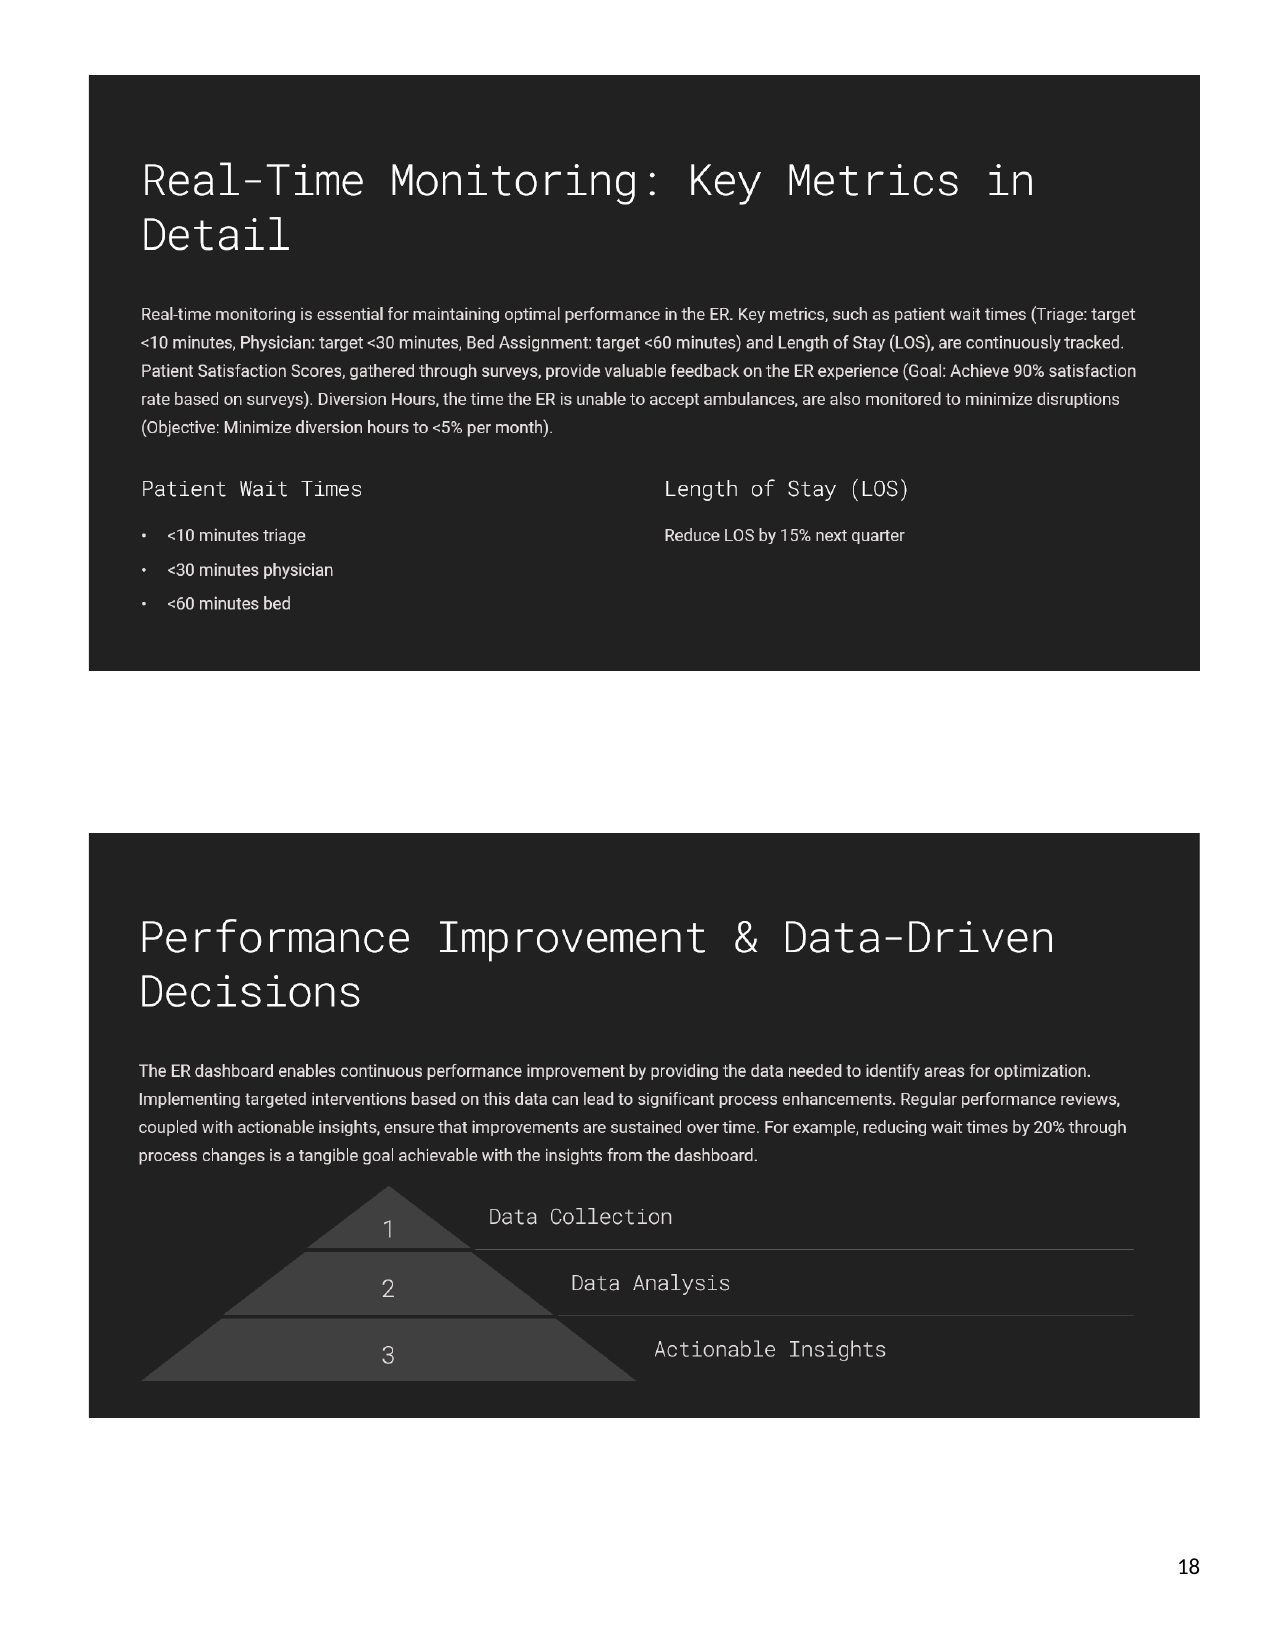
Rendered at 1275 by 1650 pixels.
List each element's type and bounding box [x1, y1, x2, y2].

picture [88, 833, 1200, 1418]
picture [88, 75, 1200, 671]
